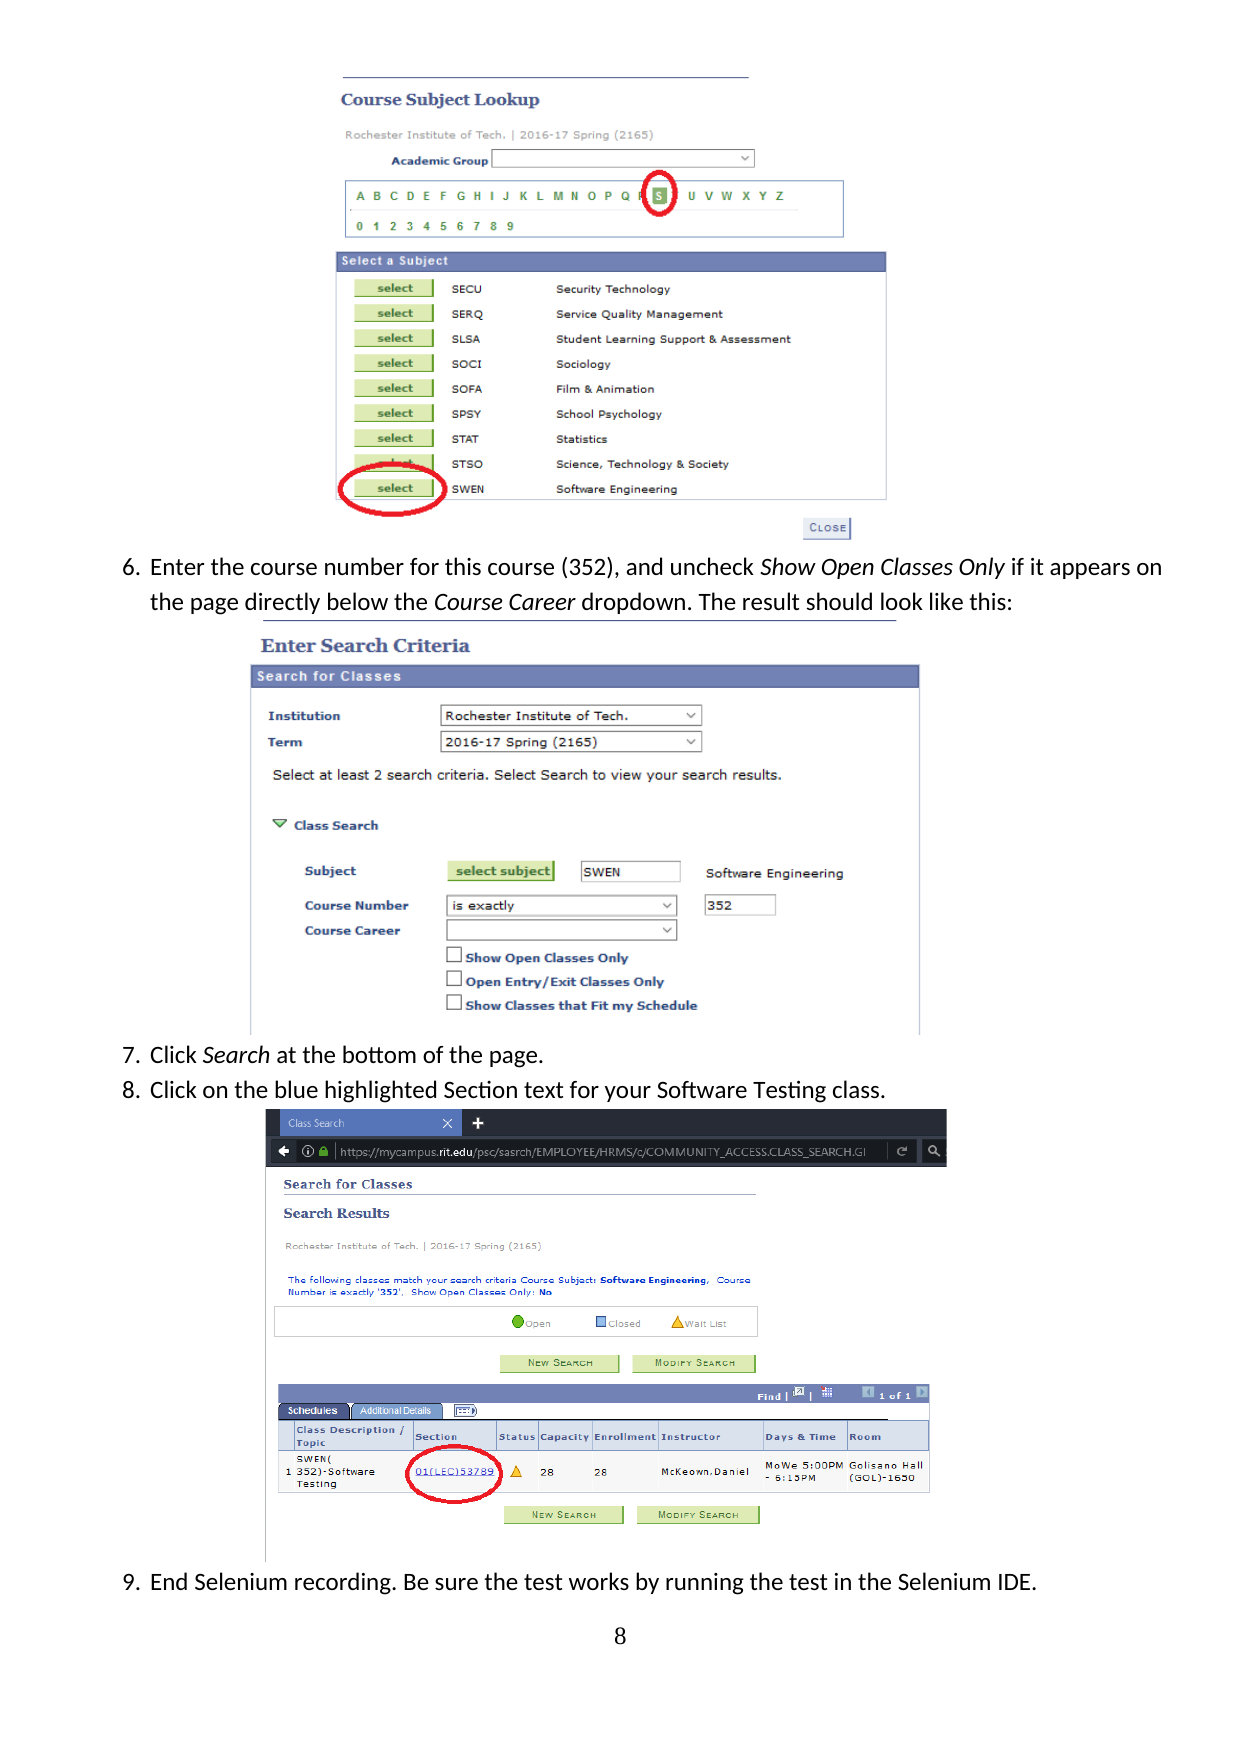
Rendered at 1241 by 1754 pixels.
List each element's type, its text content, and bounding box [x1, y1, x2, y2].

list Enter the course number for this course (352), and uncheck Show Open Classes Only if it appears on the page directly below the Course Career dropdown. The result should look like this: [122, 551, 1165, 616]
picture [243, 620, 969, 1035]
list Click Search at the bottom of the page. [122, 1039, 1165, 1069]
list End Selenium recording. Be sure the test works by running the test in the Selenium IDE. [122, 1566, 1165, 1596]
picture [265, 1109, 947, 1562]
picture [322, 75, 890, 547]
list Click on the blue highlighted Section text for your Software Testing class. [122, 1074, 1165, 1104]
